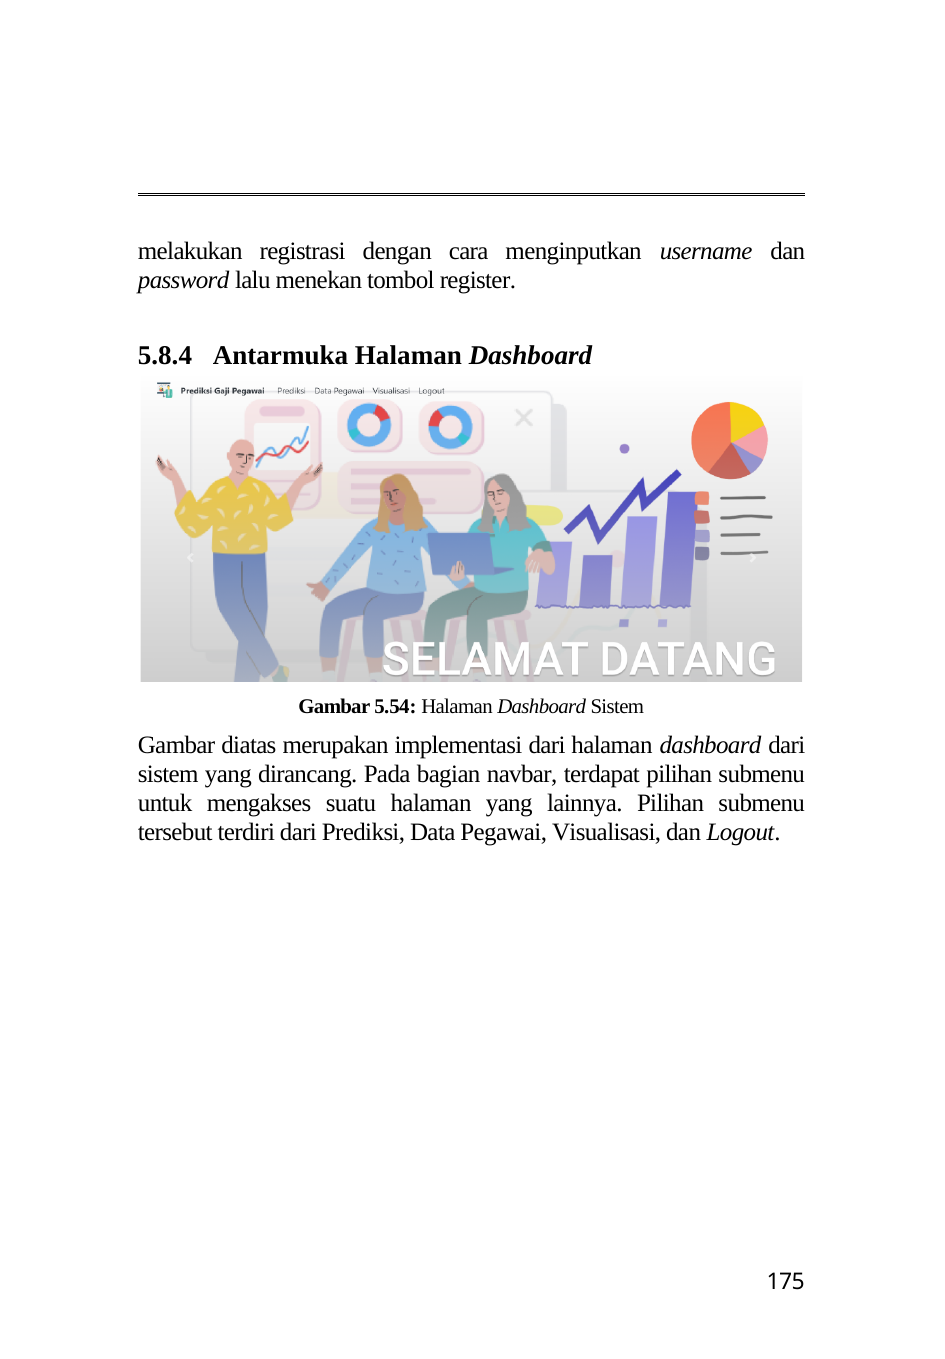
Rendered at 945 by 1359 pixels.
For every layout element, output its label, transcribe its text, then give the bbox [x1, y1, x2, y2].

subtitle Antarmuka Halaman Dashboard [138, 339, 805, 370]
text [138, 236, 805, 294]
picture [140, 376, 803, 682]
text Gambar 5.54: Halaman Dashboard Sistem [138, 694, 805, 718]
text Gambar diatas merupakan implementasi dari halaman dashboard dari sistem yang dirancang. Pada bagian navbar, terdapat pilihan submenu untuk mengakses suatu halaman yang lainnya. Pilihan submenu tersebut terdiri dari Prediksi, Data Pegawai, Visualisasi, dan Logout. [138, 731, 805, 846]
